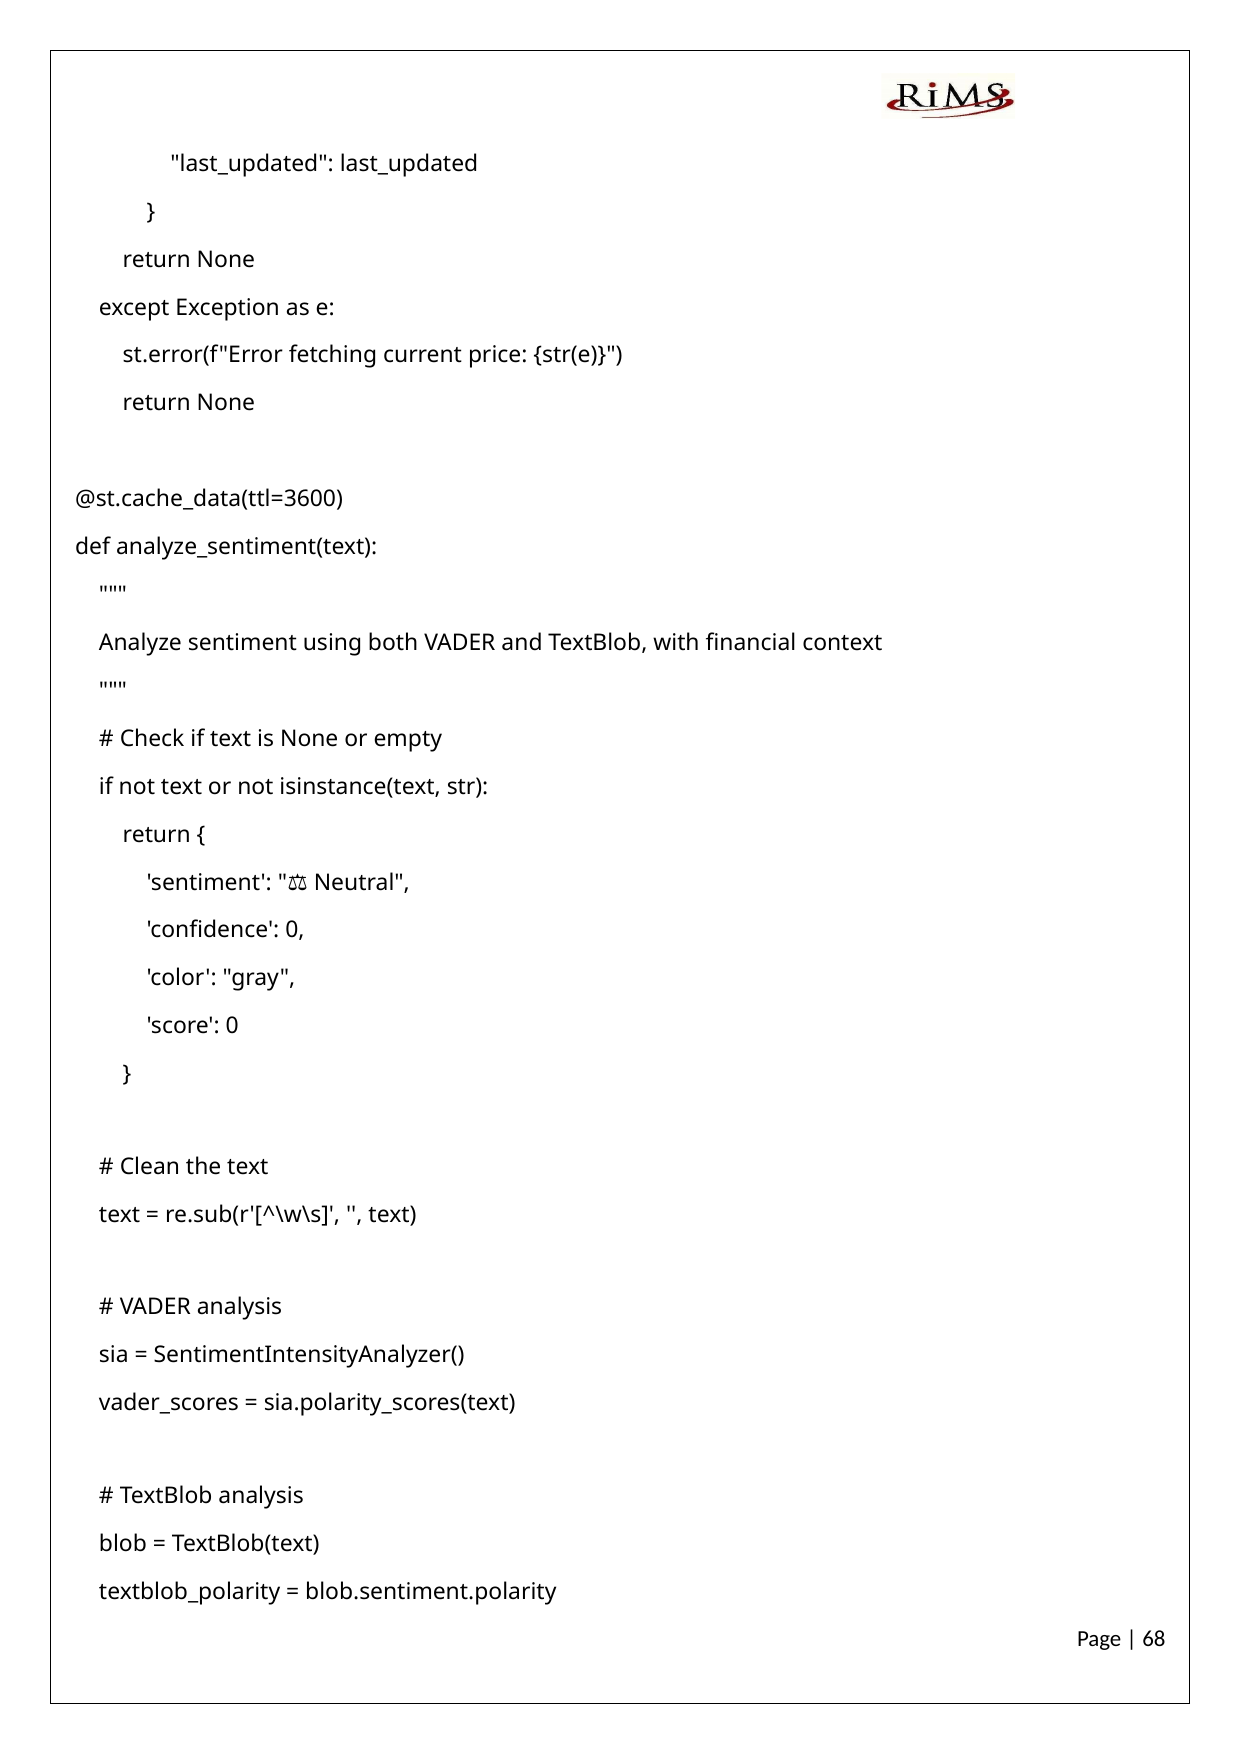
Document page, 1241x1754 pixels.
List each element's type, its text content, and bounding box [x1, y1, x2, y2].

text return None [75, 243, 1165, 274]
text sia = SentimentIntensityAnalyzer() [75, 1338, 1165, 1369]
text return None [75, 386, 1165, 418]
text 'confidence': 0, [75, 913, 1165, 945]
picture [881, 73, 1016, 119]
text # VADER analysis [75, 1290, 1165, 1322]
text return { [75, 818, 1165, 849]
text # TextBlob analysis [75, 1479, 1165, 1510]
text blob = TextBlob(text) [75, 1527, 1165, 1558]
text vader_scores = sia.polarity_scores(text) [75, 1386, 1165, 1417]
text text = re.sub(r'[^\w\s]', '', text) [75, 1198, 1165, 1229]
text "last_updated": last_updated [75, 147, 1165, 178]
text def analyze_sentiment(text): [75, 530, 1165, 561]
text } [75, 1057, 1165, 1088]
text 'sentiment': "⚖️ Neutral", [75, 866, 1165, 897]
text } [75, 195, 1165, 226]
text if not text or not isinstance(text, str): [75, 770, 1165, 801]
text @st.cache_data(ttl=3600) [75, 482, 1165, 513]
text """ [75, 578, 1165, 609]
text """ [75, 674, 1165, 705]
text Analyze sentiment using both VADER and TextBlob, with financial context [75, 626, 1165, 657]
text st.error(f"Error fetching current price: {str(e)}") [75, 338, 1165, 370]
text 'score': 0 [75, 1009, 1165, 1041]
text # Clean the text [75, 1150, 1165, 1181]
text # Check if text is None or empty [75, 722, 1165, 753]
text 'color': "gray", [75, 961, 1165, 993]
text except Exception as e: [75, 291, 1165, 322]
text textblob_polarity = blob.sentiment.polarity [75, 1574, 1165, 1606]
